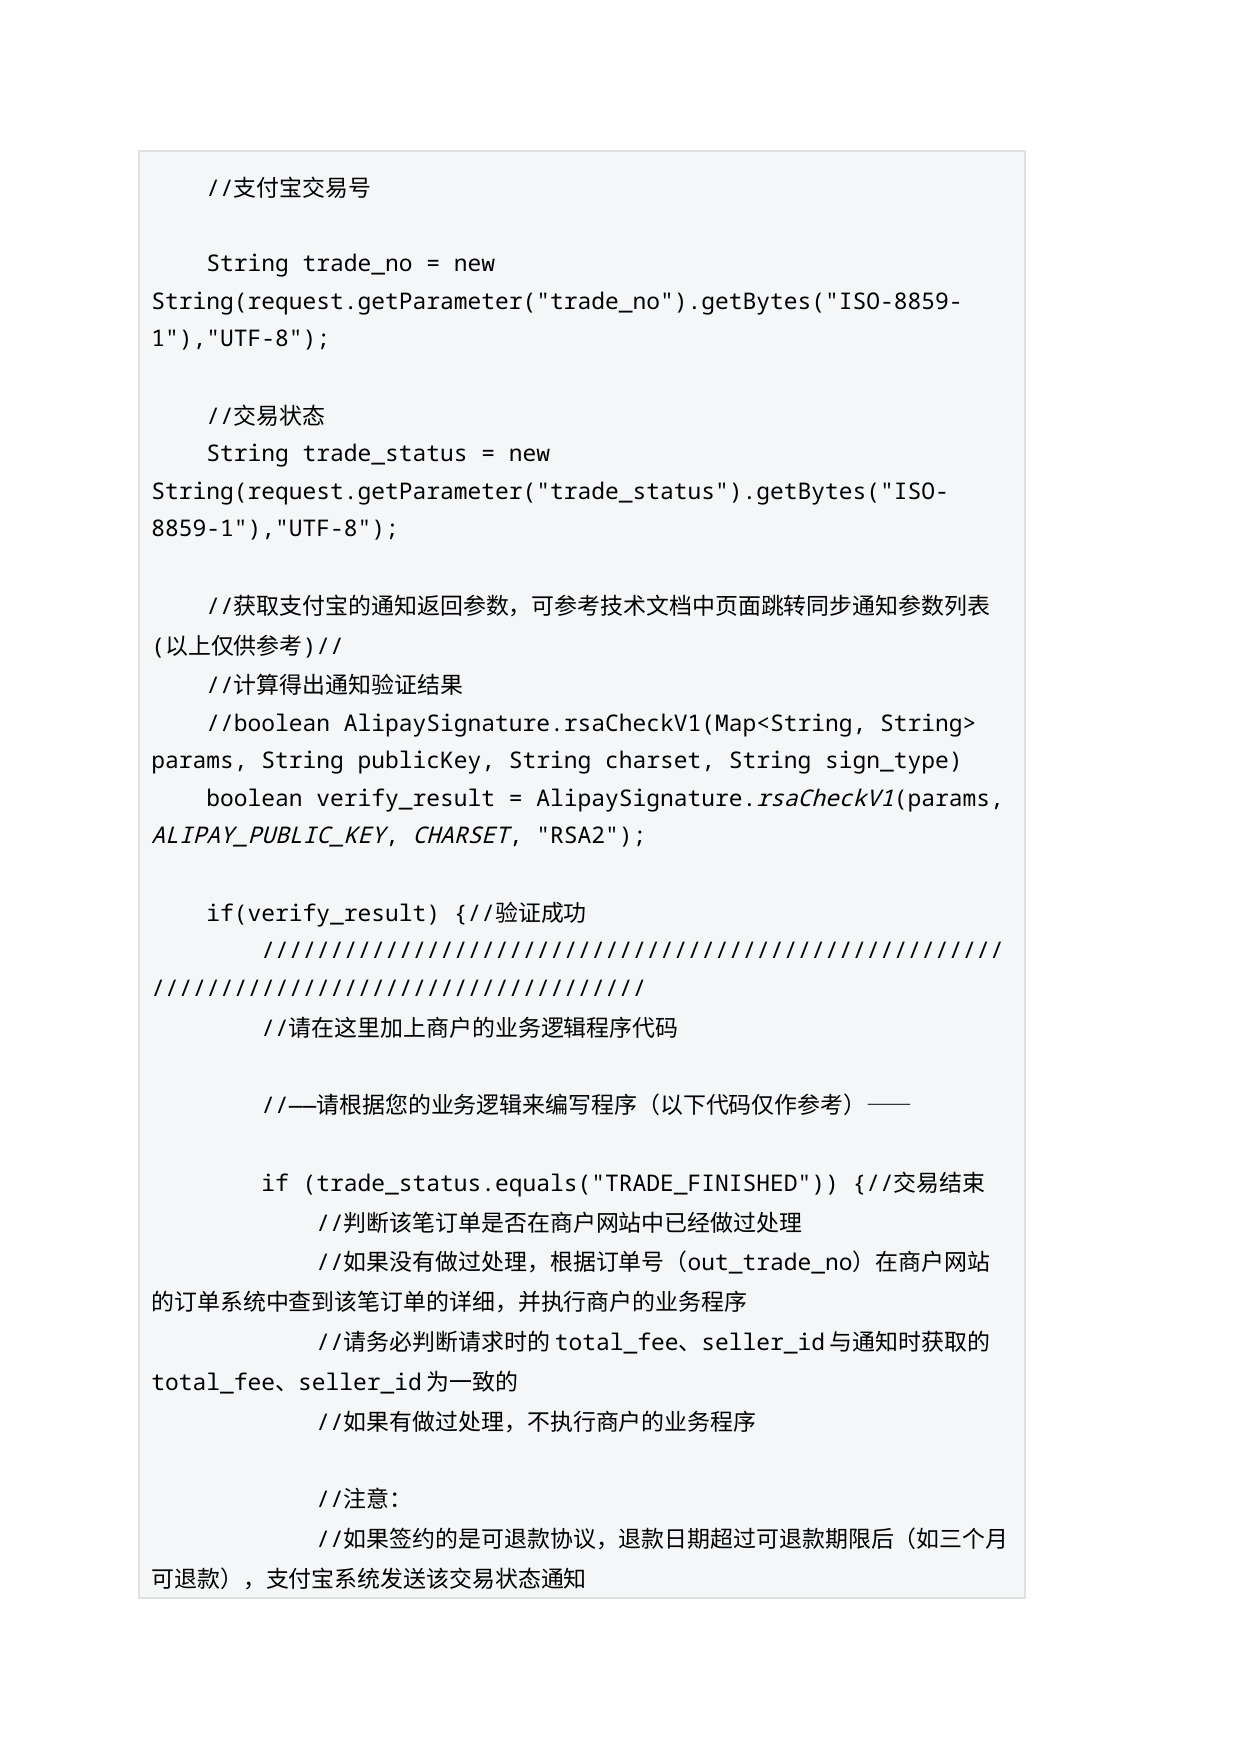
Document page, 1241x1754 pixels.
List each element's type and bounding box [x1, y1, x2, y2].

table_header [140, 152, 1024, 1597]
